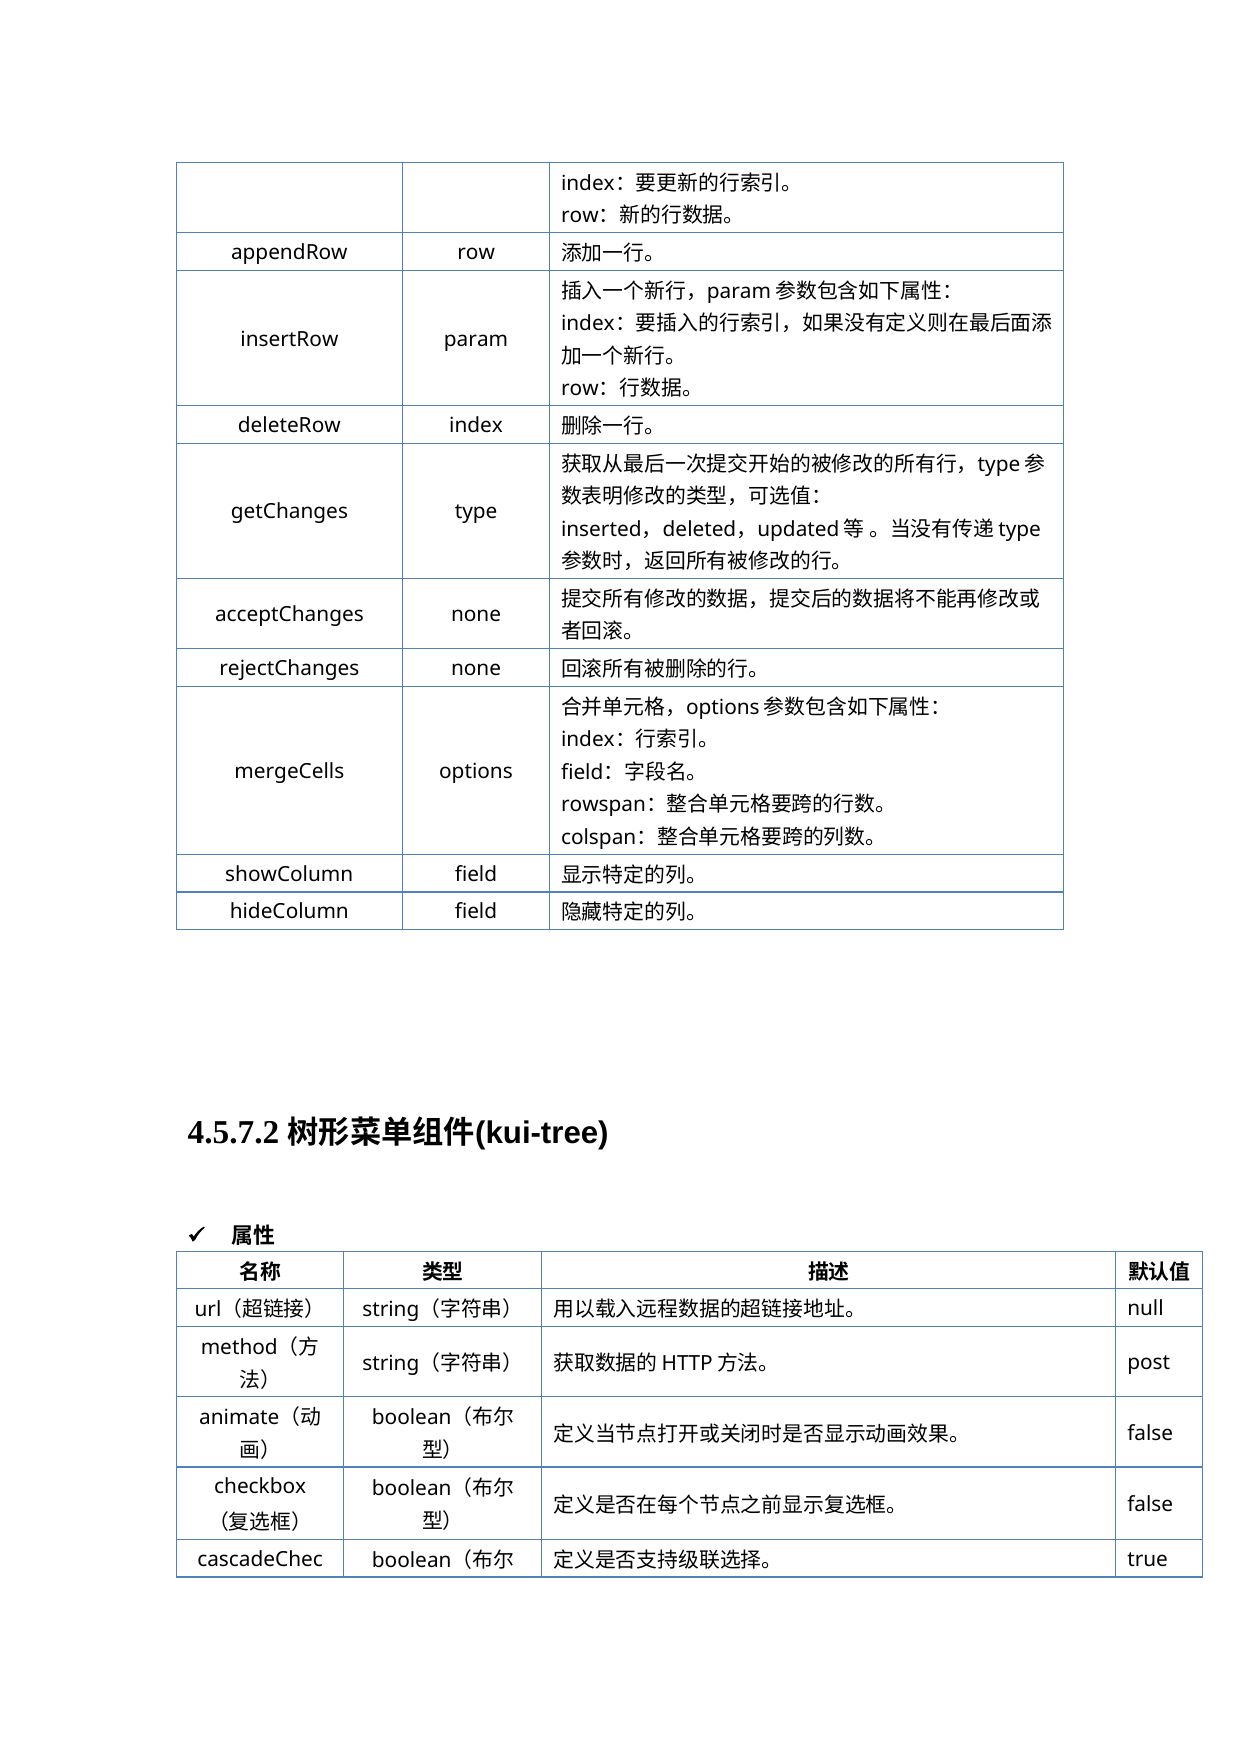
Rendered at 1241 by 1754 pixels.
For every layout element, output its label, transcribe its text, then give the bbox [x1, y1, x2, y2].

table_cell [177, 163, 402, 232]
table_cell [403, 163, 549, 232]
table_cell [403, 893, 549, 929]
subtitle 树形菜单组件(kui-tree) [187, 1098, 1053, 1163]
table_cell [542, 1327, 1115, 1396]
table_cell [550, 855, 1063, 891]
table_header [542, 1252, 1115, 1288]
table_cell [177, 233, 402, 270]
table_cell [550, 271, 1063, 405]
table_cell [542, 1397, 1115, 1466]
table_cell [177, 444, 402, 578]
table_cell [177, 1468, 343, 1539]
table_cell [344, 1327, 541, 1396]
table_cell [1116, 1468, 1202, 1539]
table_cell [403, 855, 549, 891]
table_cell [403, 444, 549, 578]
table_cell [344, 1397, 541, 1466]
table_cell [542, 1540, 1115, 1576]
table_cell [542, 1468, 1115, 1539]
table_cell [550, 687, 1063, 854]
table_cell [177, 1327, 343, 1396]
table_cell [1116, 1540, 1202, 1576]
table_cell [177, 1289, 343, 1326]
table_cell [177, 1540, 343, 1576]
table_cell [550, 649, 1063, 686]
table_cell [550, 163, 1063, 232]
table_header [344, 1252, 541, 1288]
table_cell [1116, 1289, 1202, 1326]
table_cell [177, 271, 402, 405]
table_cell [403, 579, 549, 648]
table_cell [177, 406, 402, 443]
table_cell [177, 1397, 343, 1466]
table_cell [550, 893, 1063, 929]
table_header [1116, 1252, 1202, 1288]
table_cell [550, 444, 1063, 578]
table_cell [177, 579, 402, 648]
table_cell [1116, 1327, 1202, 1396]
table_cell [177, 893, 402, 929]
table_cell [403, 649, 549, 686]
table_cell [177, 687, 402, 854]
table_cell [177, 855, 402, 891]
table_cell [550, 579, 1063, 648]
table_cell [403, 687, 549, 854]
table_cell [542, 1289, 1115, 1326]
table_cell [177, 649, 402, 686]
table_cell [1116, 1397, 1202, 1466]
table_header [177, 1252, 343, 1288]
list 属性 [187, 1218, 1053, 1251]
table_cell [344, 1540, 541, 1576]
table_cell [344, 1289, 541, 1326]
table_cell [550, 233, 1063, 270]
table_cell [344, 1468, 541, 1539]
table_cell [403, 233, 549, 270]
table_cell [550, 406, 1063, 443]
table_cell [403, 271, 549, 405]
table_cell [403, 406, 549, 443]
